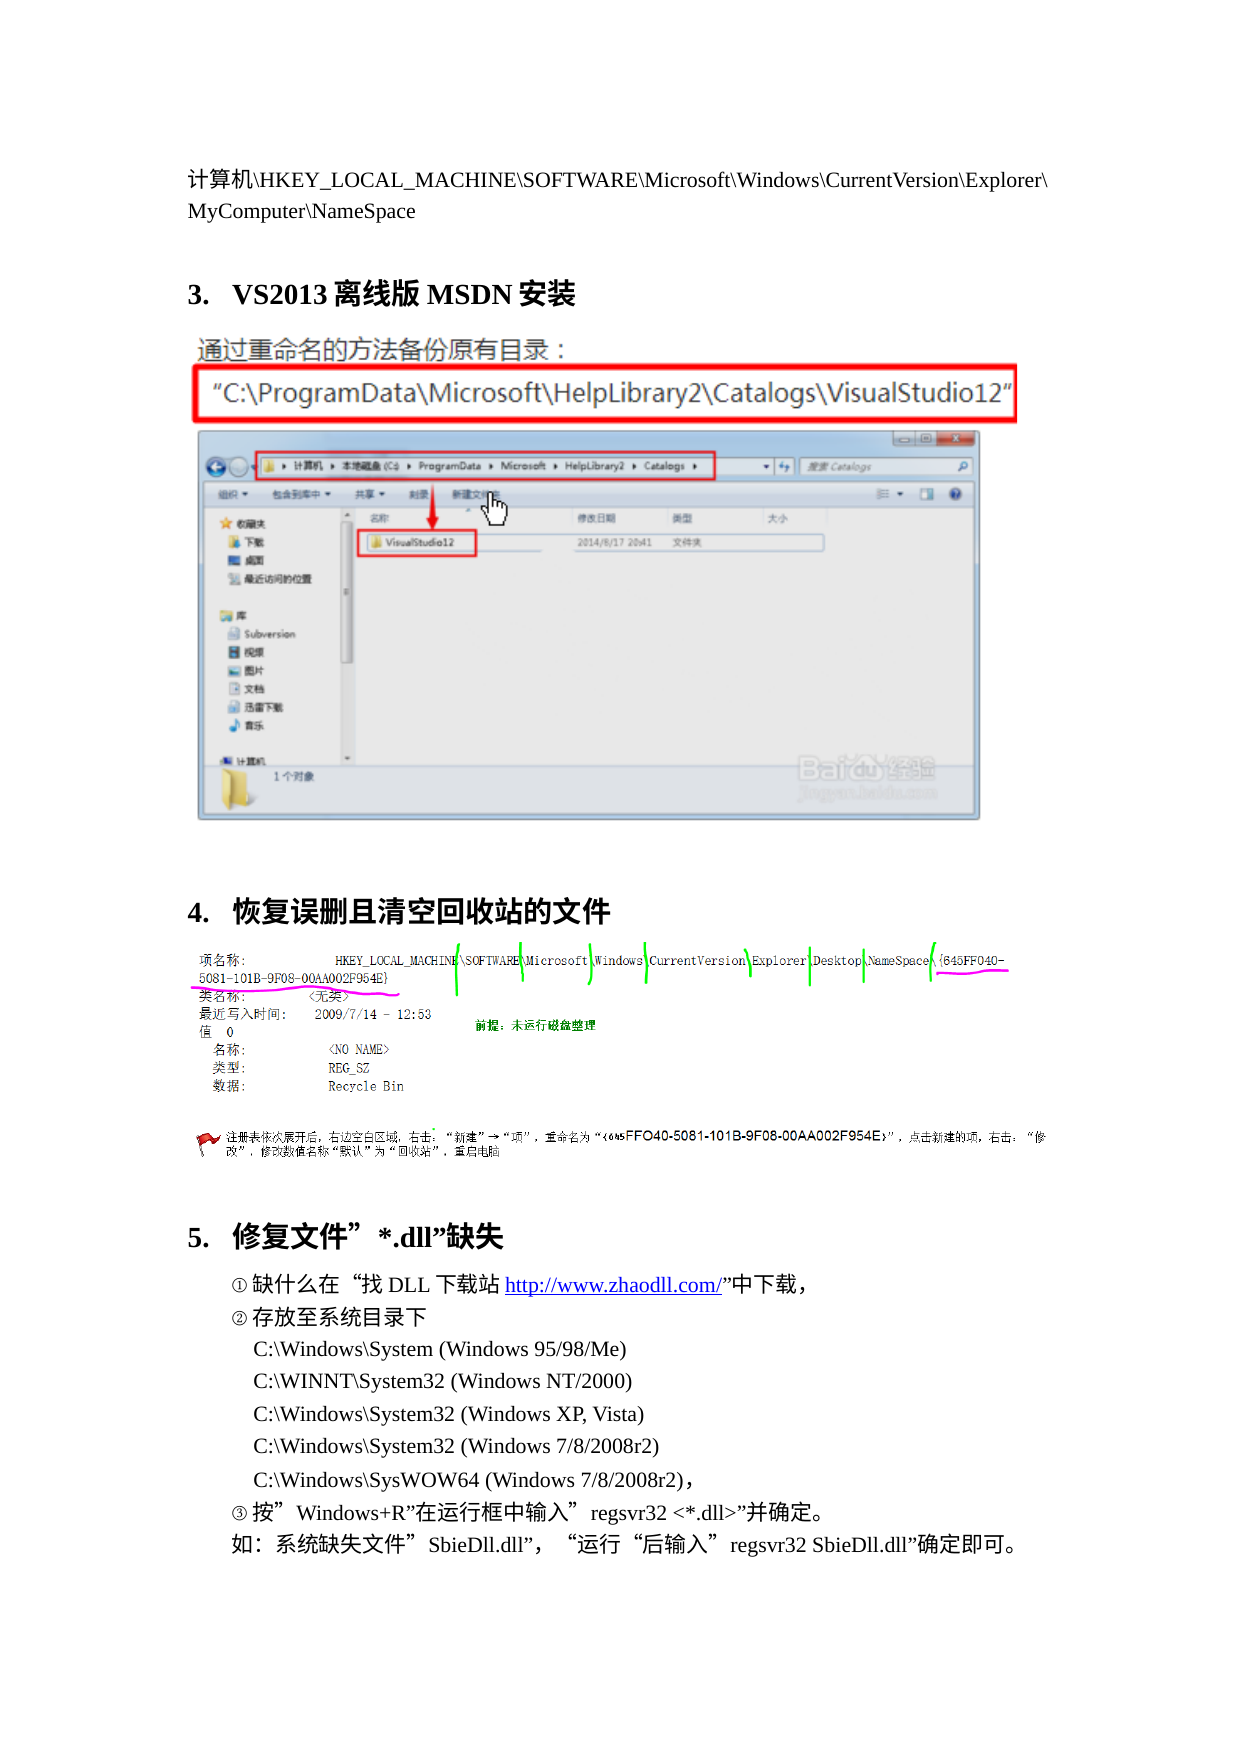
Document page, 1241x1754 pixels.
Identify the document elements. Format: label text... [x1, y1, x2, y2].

text 如：系统缺失文件”SbieDll.dll”，“运行“后输入”regsvr32 SbieDll.dll”确定即可。 [187, 1527, 1053, 1559]
text C:\Windows\SysWOW64 (Windows 7/8/2008r2)， [209, 1462, 1053, 1494]
text C:\WINNT\System32 (Windows NT/2000) [209, 1364, 1053, 1397]
picture [187, 324, 1018, 822]
text C:\Windows\System (Windows 95/98/Me) [209, 1332, 1053, 1364]
text ②存放至系统目录下 [187, 1299, 1053, 1332]
text 计算机\HKEY_LOCAL_MACHINE\SOFTWARE\Microsoft\Windows\CurrentVersion\Explorer\MyComputer\NameSpace [187, 162, 1053, 227]
list 修复文件”*.dll”缺失 [187, 1202, 1053, 1267]
list 恢复误删且清空回收站的文件 [187, 877, 1053, 942]
text C:\Windows\System32 (Windows XP, Vista) [209, 1397, 1053, 1429]
picture [187, 942, 1053, 1166]
list VS2013离线版MSDN安装 [187, 259, 1053, 324]
text ③按”Windows+R”在运行框中输入”regsvr32 <*.dll>”并确定。 [187, 1494, 1053, 1527]
text ①缺什么在“找DLL下载站http://www.zhaodll.com/”中下载， [187, 1267, 1053, 1299]
text C:\Windows\System32 (Windows 7/8/2008r2) [209, 1429, 1053, 1462]
